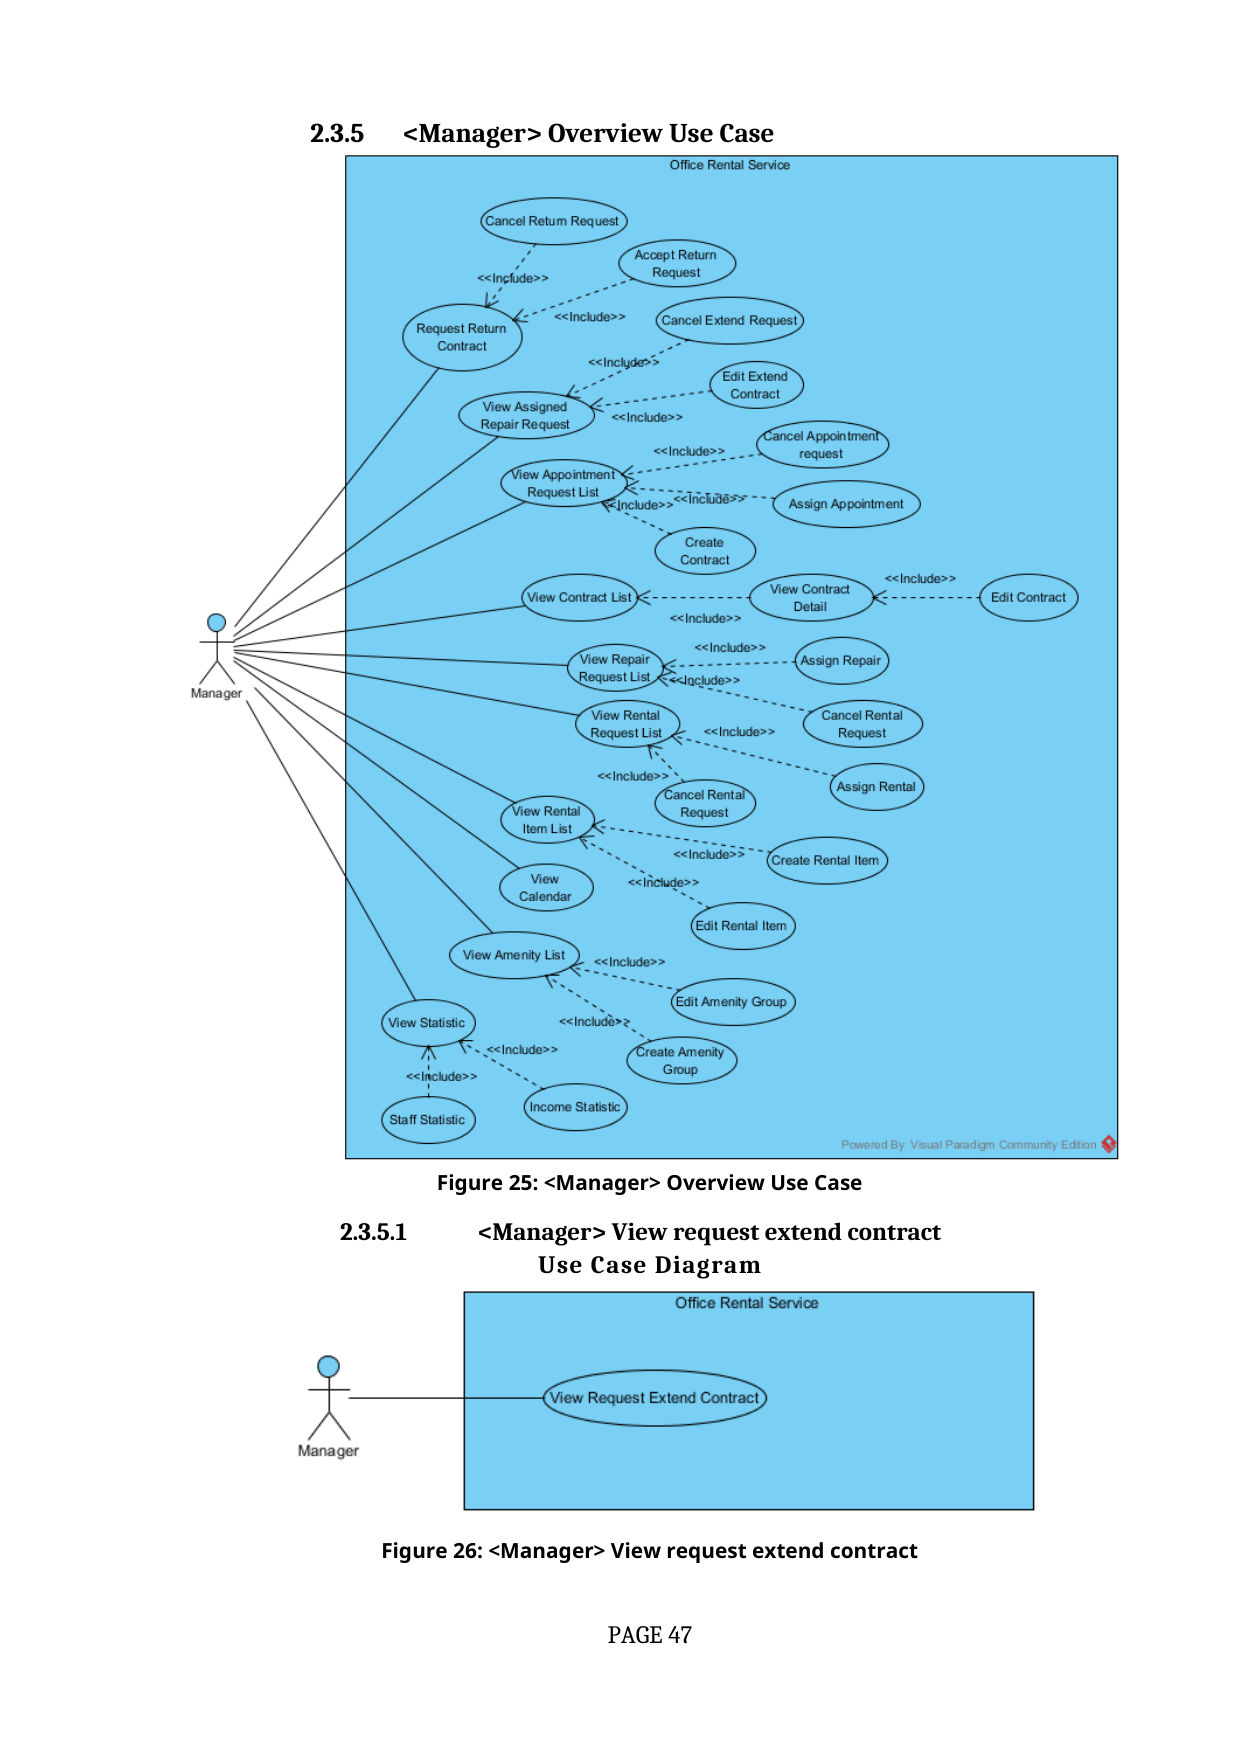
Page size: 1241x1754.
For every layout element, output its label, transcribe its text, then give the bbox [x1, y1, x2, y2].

picture [177, 153, 1123, 1164]
subtitle <Manager> View request extend contract [340, 1218, 1122, 1246]
text Figure : <Manager> Overview Use Case [177, 1168, 1122, 1197]
text Figure : <Manager> View request extend contract [177, 1536, 1122, 1564]
subtitle Use Case Diagram [177, 1251, 1122, 1279]
subtitle <Manager> Overview Use Case [310, 118, 1122, 149]
picture [257, 1283, 1042, 1515]
